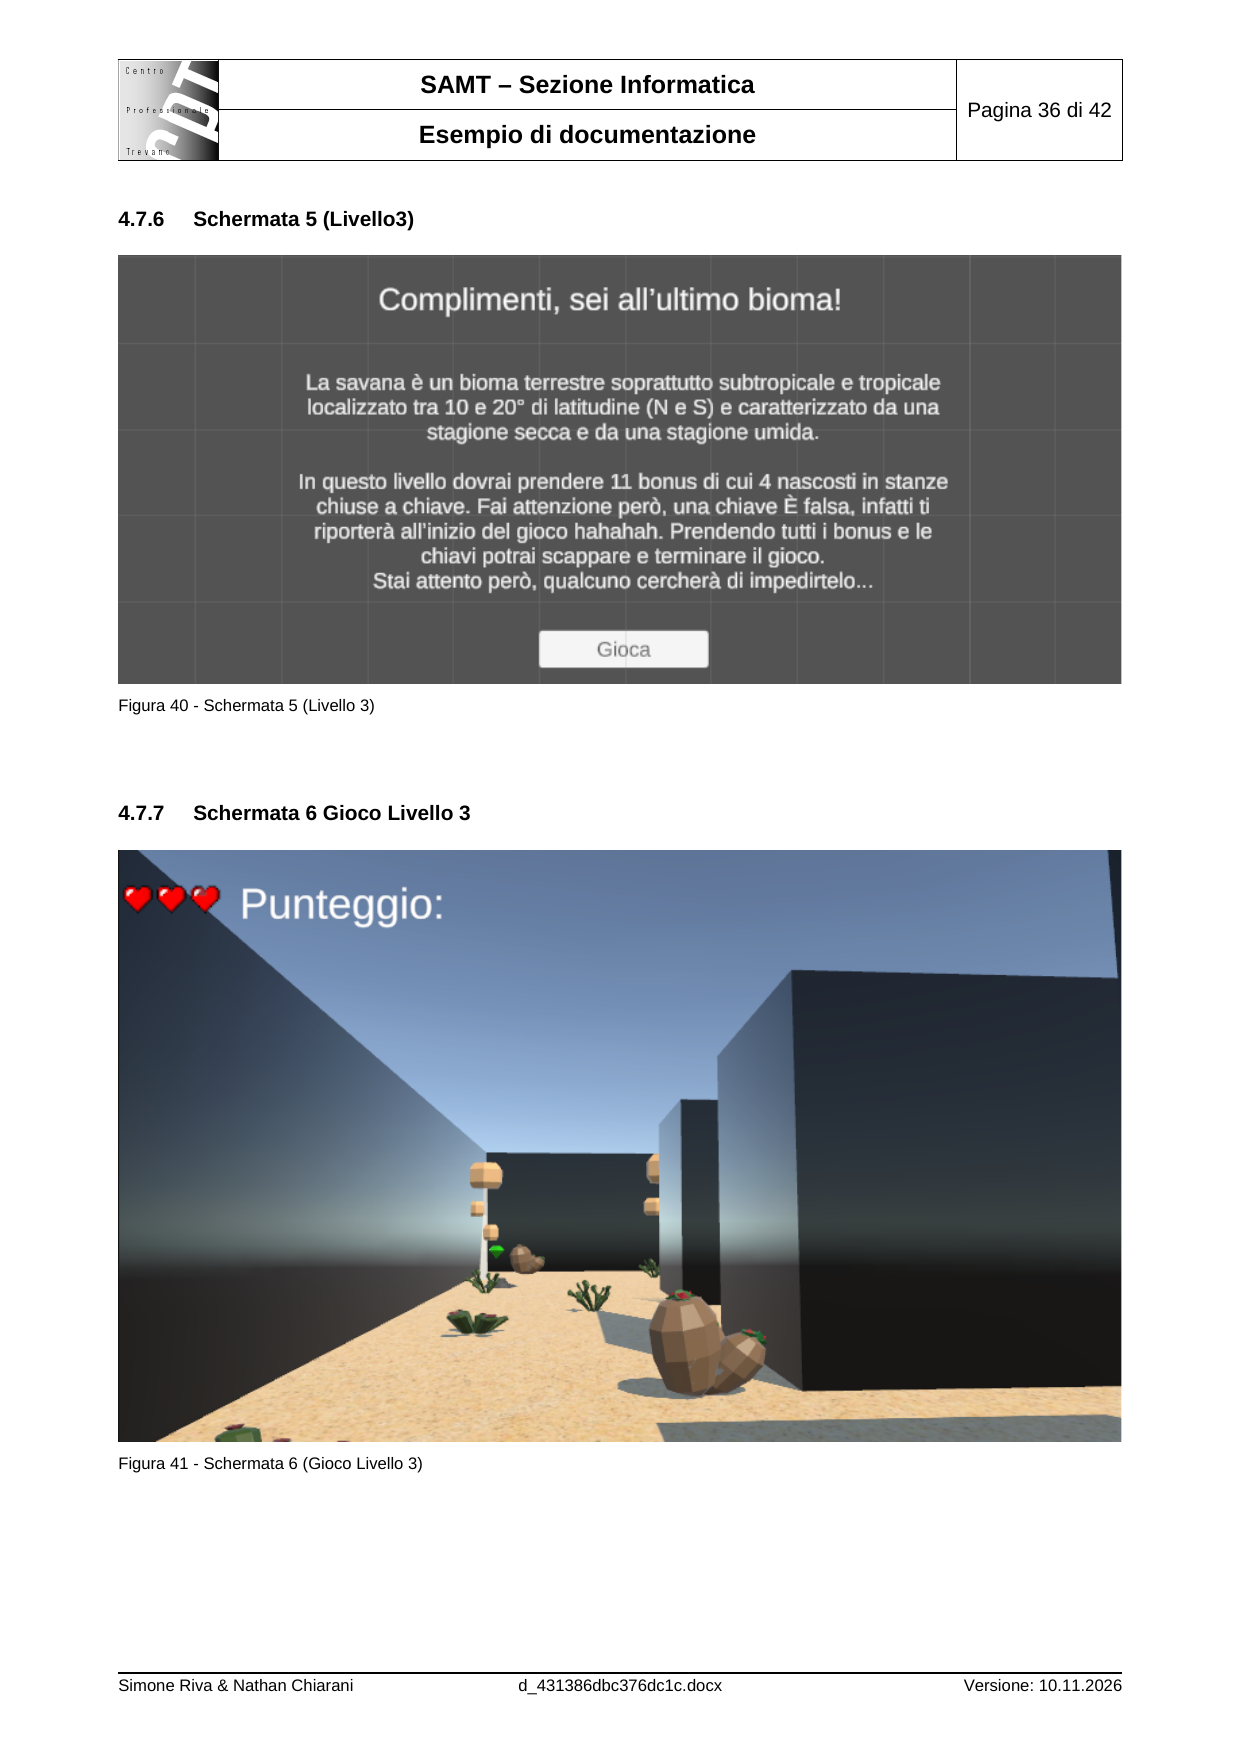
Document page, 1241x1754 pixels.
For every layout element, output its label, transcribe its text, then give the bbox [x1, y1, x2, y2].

picture [118, 60, 219, 160]
subtitle Schermata 5 (Livello3) [118, 207, 1122, 231]
picture [118, 255, 1122, 684]
picture [118, 850, 1122, 1442]
subtitle Schermata 6 Gioco Livello 3 [118, 801, 1122, 825]
